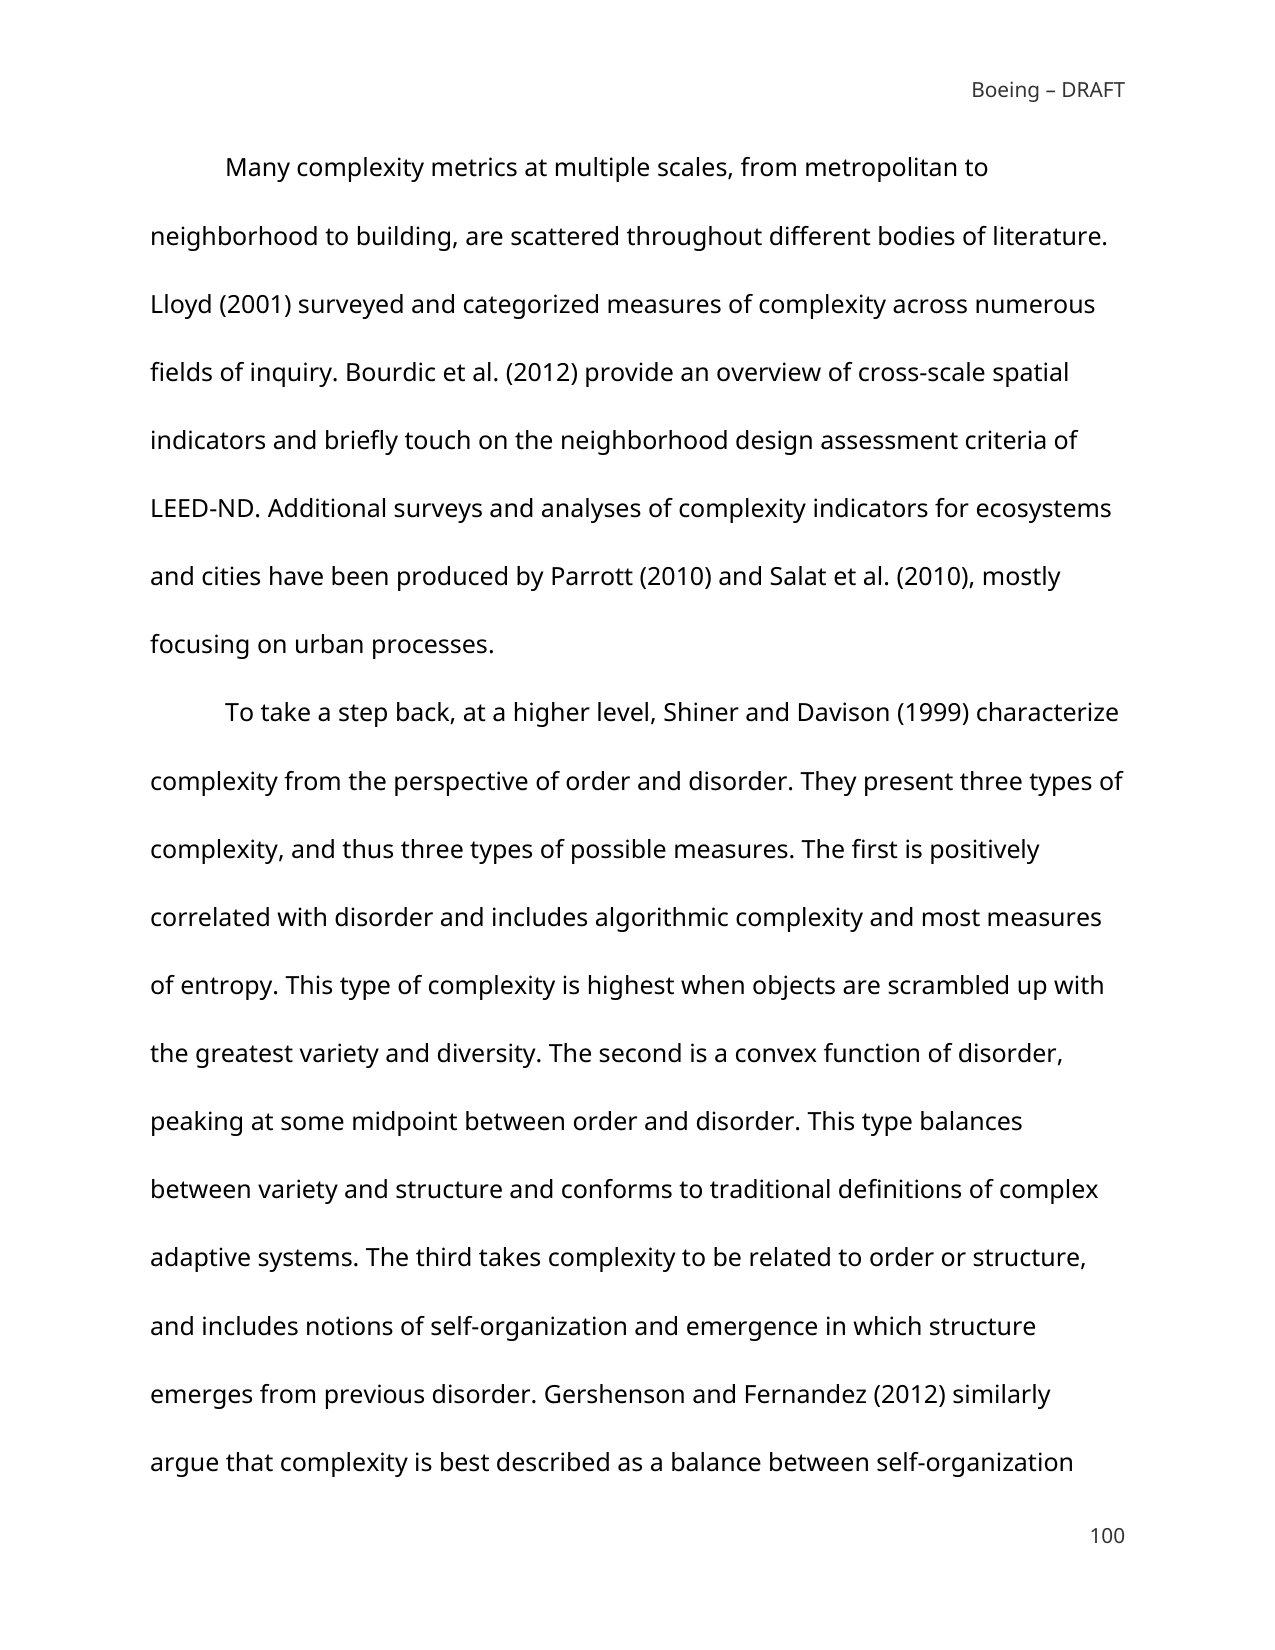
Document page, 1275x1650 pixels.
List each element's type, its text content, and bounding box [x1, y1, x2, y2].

text Many complexity metrics at multiple scales, from metropolitan to neighborhood to building, are scattered throughout different bodies of literature. Lloyd (2001) surveyed and categorized measures of complexity across numerous fields of inquiry. Bourdic et al. (2012) provide an overview of cross-scale spatial indicators and briefly touch on the neighborhood design assessment criteria of LEED-ND. Additional surveys and analyses of complexity indicators for ecosystems and cities have been produced by Parrott (2010) and Salat et al. (2010), mostly focusing on urban processes. [150, 150, 1125, 661]
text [150, 695, 1125, 1478]
